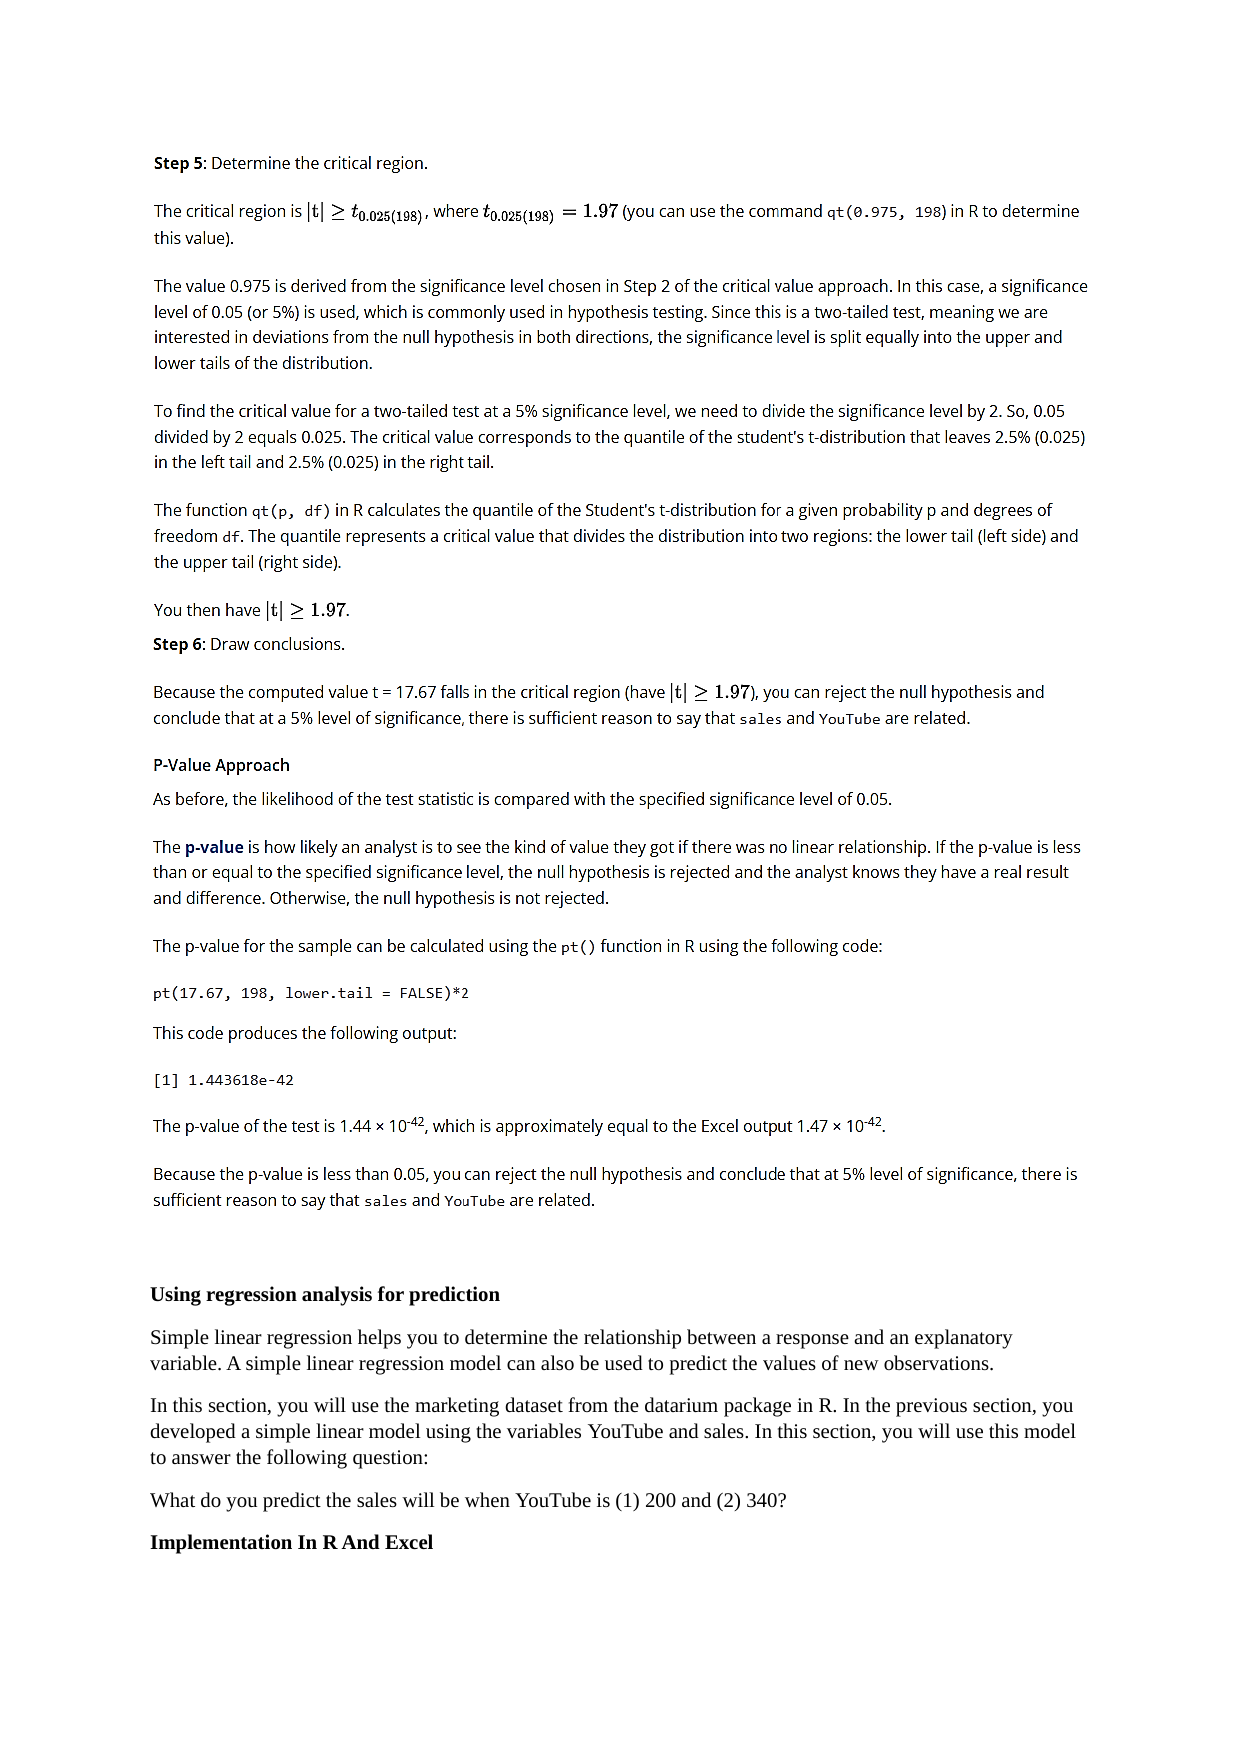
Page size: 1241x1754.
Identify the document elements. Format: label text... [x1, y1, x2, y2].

picture [150, 149, 1091, 627]
picture [150, 632, 1091, 1220]
text Using regression analysis for prediction [150, 1282, 1090, 1306]
text Simple linear regression helps you to determine the relationship between a response and an explanatory variable. A simple linear regression model can also be used to predict the values of new observations. [150, 1325, 1090, 1375]
text In this section, you will use the marketing dataset from the datarium package in R. In the previous section, you developed a simple linear model using the variables YouTube and sales. In this section, you will use this model to answer the following question: [150, 1393, 1090, 1469]
text Implementation In R And Excel [150, 1530, 1090, 1554]
text What do you predict the sales will be when YouTube is (1) 200 and (2) 340? [150, 1488, 1090, 1512]
